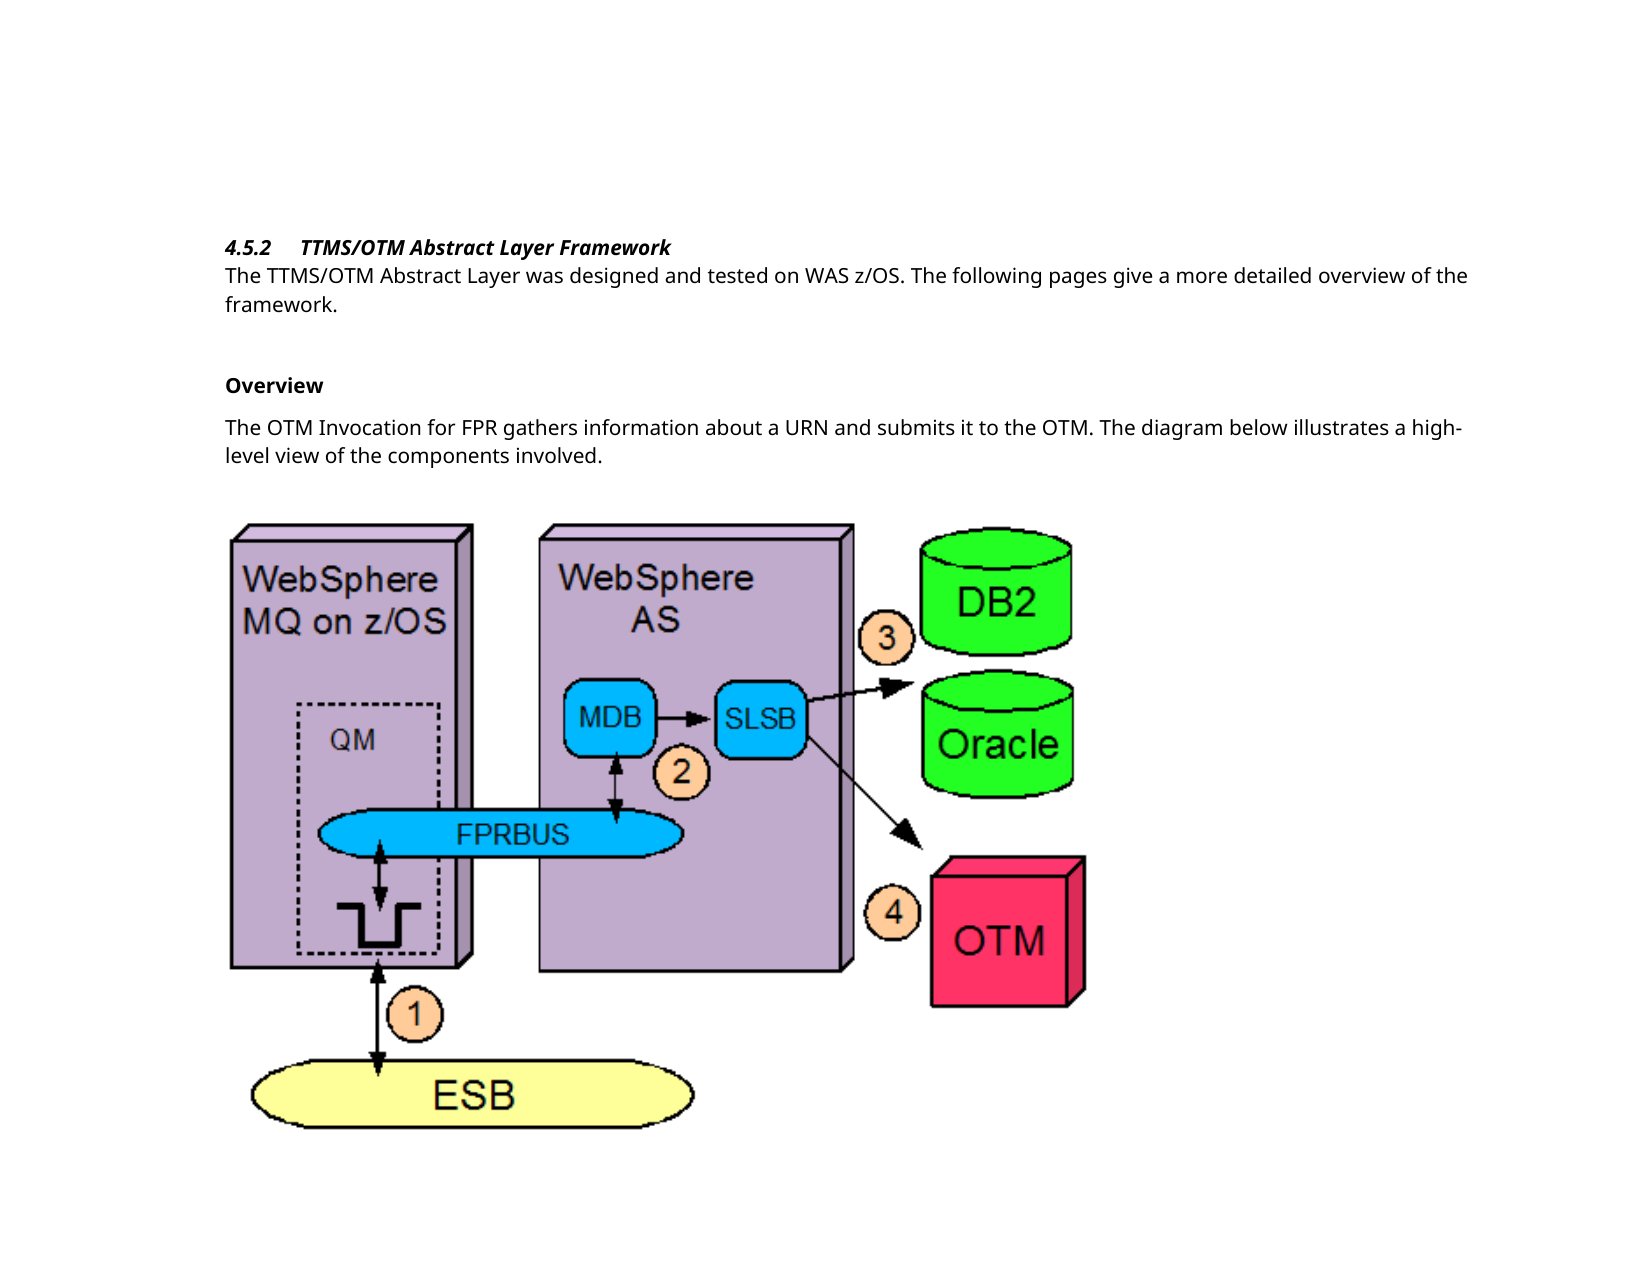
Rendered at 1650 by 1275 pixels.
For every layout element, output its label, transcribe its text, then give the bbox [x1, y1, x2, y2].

text The TTMS/OTM Abstract Layer was designed and tested on WAS z/OS. The following pages give a more detailed overview of the framework. [225, 261, 1500, 318]
text Overview [225, 372, 1500, 400]
subtitle TTMS/OTM Abstract Layer Framework [225, 233, 1500, 261]
picture [225, 522, 1090, 1133]
text The OTM Invocation for FPR gathers information about a URN and submits it to the OTM. The diagram below illustrates a high-level view of the components involved. [225, 413, 1500, 469]
